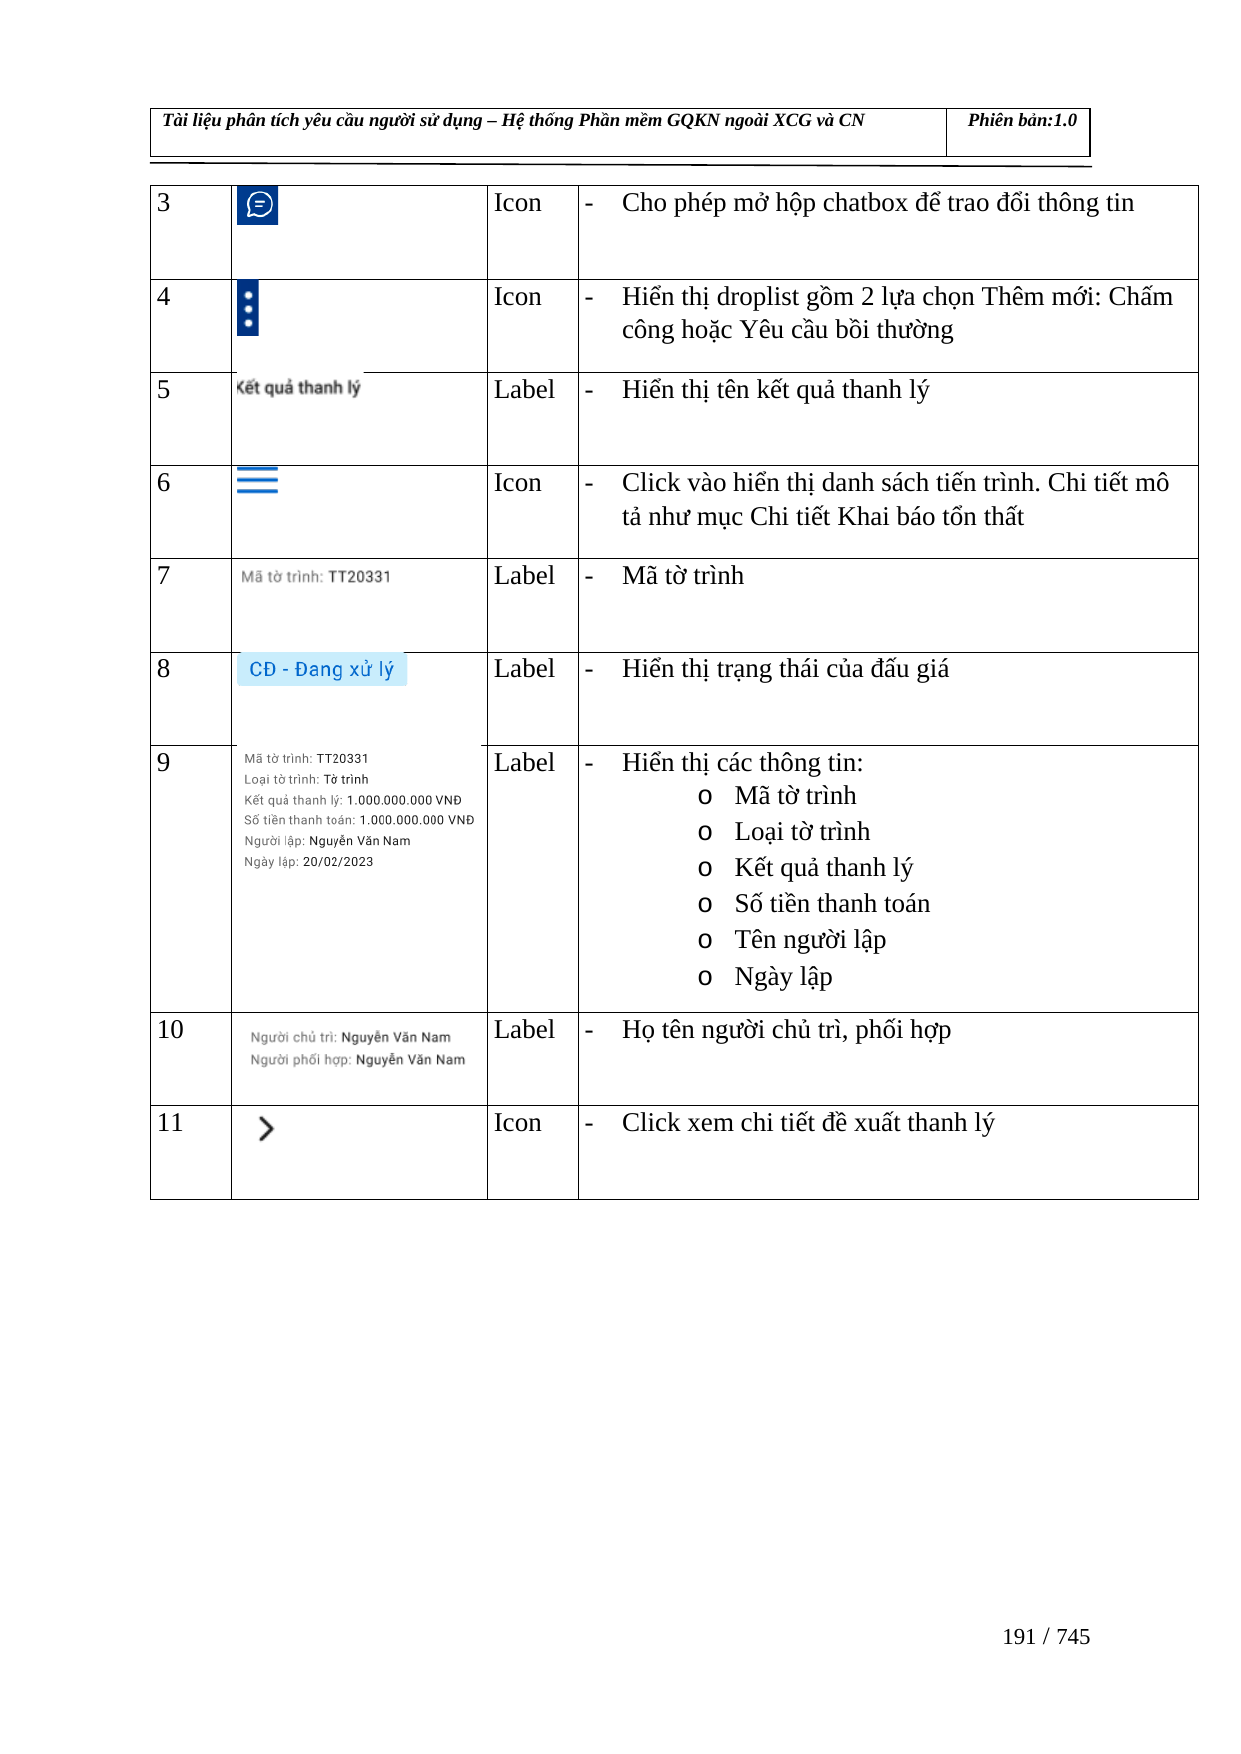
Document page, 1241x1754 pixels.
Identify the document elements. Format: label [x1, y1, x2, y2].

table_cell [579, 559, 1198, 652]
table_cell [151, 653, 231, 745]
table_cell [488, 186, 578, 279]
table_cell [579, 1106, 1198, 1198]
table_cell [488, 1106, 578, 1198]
picture [237, 1013, 482, 1077]
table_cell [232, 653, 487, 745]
picture [237, 559, 404, 589]
picture [237, 372, 364, 406]
picture [237, 279, 259, 336]
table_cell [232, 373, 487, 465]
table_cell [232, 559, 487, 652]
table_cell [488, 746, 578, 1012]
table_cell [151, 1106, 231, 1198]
picture [237, 466, 279, 494]
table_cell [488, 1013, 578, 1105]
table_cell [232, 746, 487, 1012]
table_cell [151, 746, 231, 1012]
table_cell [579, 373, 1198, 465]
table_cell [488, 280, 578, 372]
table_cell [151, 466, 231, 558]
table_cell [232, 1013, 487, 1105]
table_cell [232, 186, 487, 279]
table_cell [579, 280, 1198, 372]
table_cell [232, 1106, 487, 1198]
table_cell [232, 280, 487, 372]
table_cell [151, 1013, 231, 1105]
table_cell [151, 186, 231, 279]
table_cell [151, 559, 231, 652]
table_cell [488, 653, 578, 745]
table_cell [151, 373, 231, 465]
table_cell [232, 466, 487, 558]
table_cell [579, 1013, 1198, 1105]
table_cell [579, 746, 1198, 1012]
picture [237, 186, 279, 225]
picture [237, 652, 408, 686]
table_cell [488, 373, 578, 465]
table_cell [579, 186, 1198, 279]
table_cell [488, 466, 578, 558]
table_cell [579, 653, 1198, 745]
picture [237, 1106, 294, 1160]
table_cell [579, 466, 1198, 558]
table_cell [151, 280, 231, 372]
picture [237, 745, 482, 870]
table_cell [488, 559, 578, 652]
